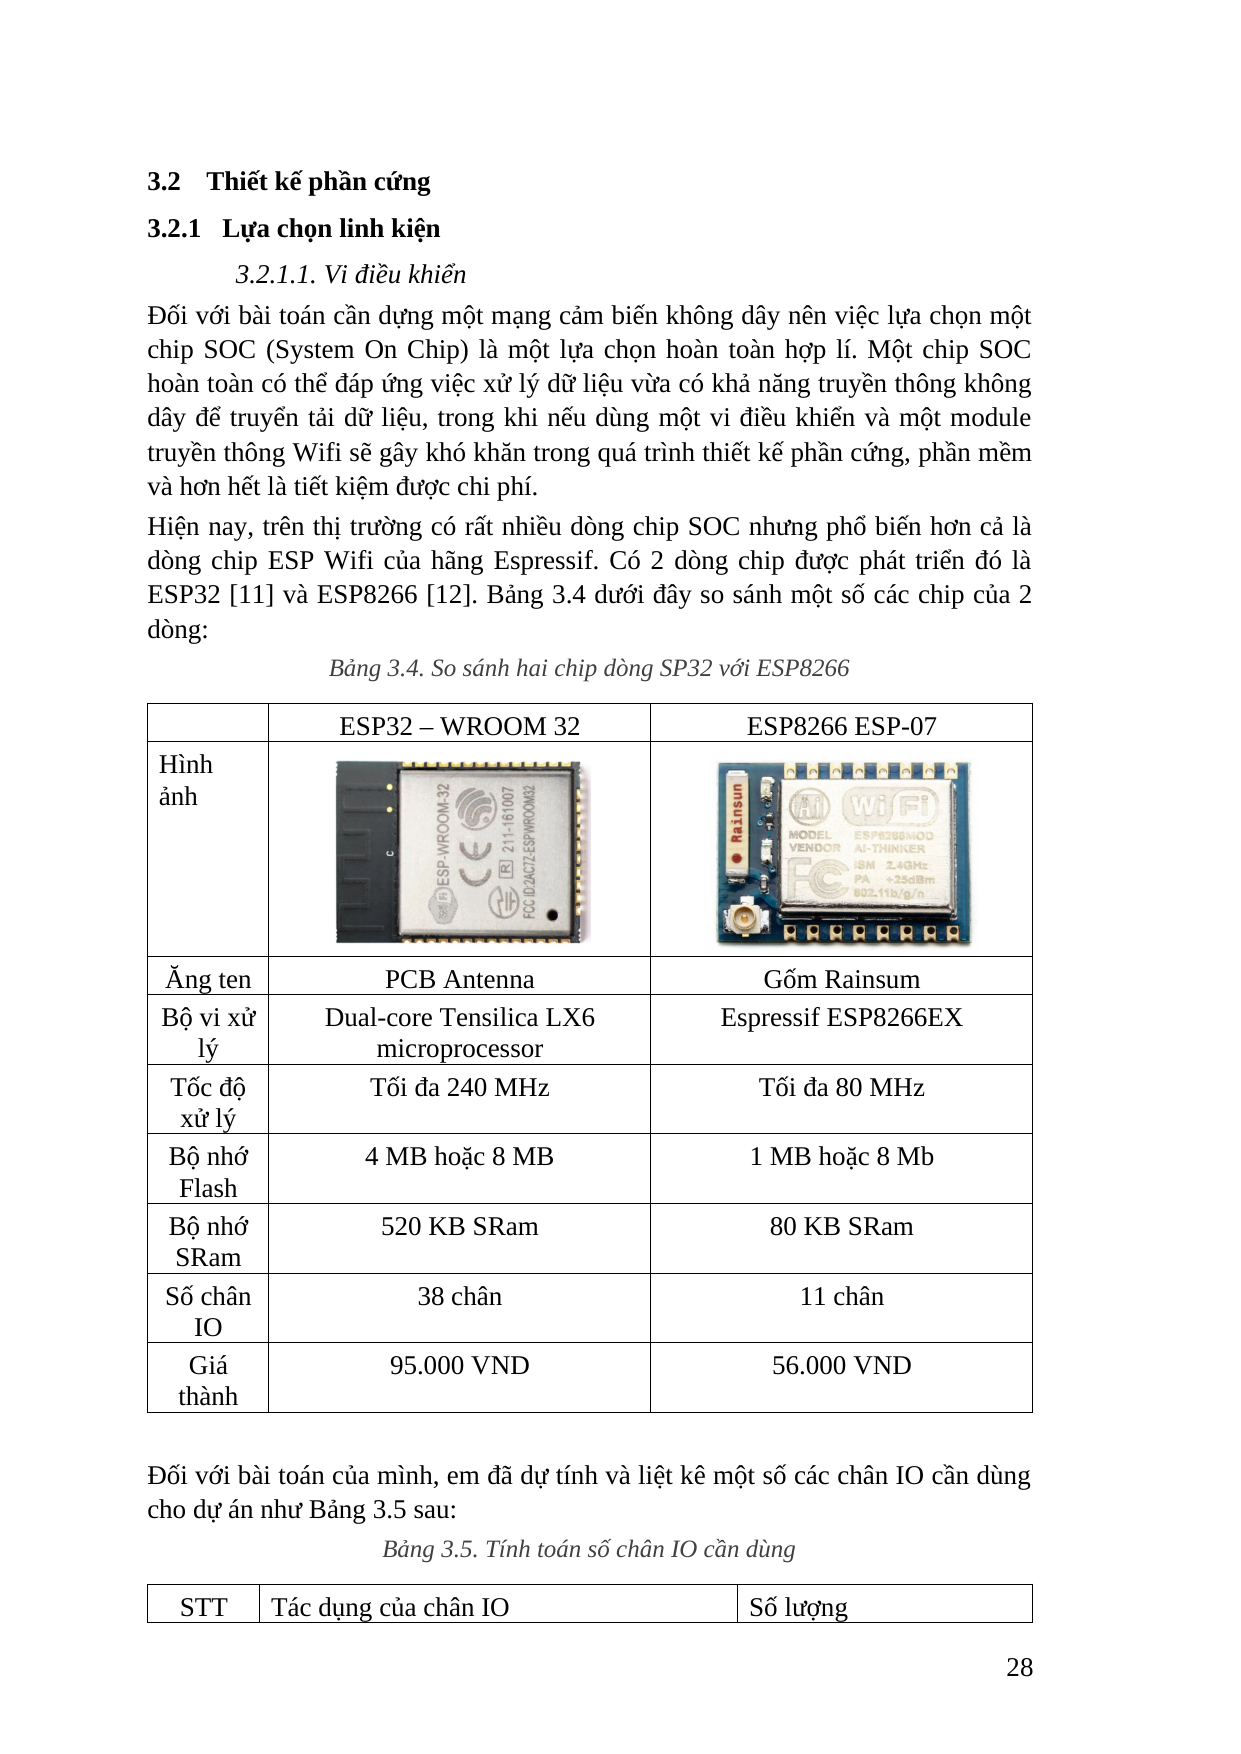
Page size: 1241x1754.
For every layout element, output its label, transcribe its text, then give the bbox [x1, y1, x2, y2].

table_cell Tốc độ xử lý [148, 1065, 268, 1133]
table_cell 1 MB hoặc 8 Mb [651, 1134, 1032, 1203]
table_cell 11 chân [651, 1274, 1032, 1342]
table_cell Giá thành [148, 1343, 268, 1412]
table_cell 95.000 VND [269, 1343, 650, 1412]
table_cell PCB Antenna [269, 957, 650, 994]
picture [329, 752, 591, 956]
text Đối với bài toán cần dựng một mạng cảm biến không dây nên việc lựa chọn một chip SOC (System On Chip) là một lựa chọn hoàn toàn hợp lí. Một chip SOC hoàn toàn có thể đáp ứng việc xử lý dữ liệu vừa có khả năng truyền thông không dây để truyển tải dữ liệu, trong khi nếu dùng một vi điều khiển và một module truyền thông Wifi sẽ gây khó khăn trong quá trình thiết kế phần cứng, phần mềm và hơn hết là tiết kiệm được chi phí. [147, 299, 1033, 501]
picture [704, 748, 980, 955]
table_header Số lượng [738, 1585, 1032, 1622]
table_header STT [148, 1585, 259, 1622]
subtitle Thiết kế phần cứng [147, 165, 1033, 196]
table_cell 4 MB hoặc 8 MB [269, 1134, 650, 1203]
table_cell Ăng ten [148, 957, 268, 994]
text Hiện nay, trên thị trường có rất nhiều dòng chip SOC nhưng phổ biến hơn cả là dòng chip ESP Wifi của hãng Espressif. Có 2 dòng chip được phát triển đó là ESP32 và ESP8266 . Bảng 3.1 dưới đây so sánh một số các chip của 2 dòng: [147, 510, 1033, 644]
table_cell [651, 742, 1032, 956]
table_cell [269, 742, 650, 956]
subtitle Lựa chọn linh kiện [147, 212, 1033, 243]
table_cell Bộ vi xử lý [148, 995, 268, 1064]
table_cell Tối đa 80 MHz [651, 1065, 1032, 1133]
table_header ESP8266 ESP-07 [651, 704, 1032, 741]
table_cell Bộ nhớ Flash [148, 1134, 268, 1203]
table_header Tác dụng của chân IO [260, 1585, 737, 1622]
table_cell 38 chân [269, 1274, 650, 1342]
table_cell Dual-core Tensilica LX6 microprocessor [269, 995, 650, 1064]
table_cell Gốm Rainsum [651, 957, 1032, 994]
table_cell 520 KB SRam [269, 1204, 650, 1272]
table_cell 80 KB SRam [651, 1204, 1032, 1272]
table_cell Số chân IO [148, 1274, 268, 1342]
table_cell Espressif ESP8266EX [651, 995, 1032, 1064]
table_cell Hình ảnh [148, 742, 268, 956]
table_header [148, 704, 268, 741]
subtitle Vi điều khiển [147, 258, 1033, 290]
table_header ESP32 – WROOM 32 [269, 704, 650, 741]
table_cell Bộ nhớ SRam [148, 1204, 268, 1272]
table_cell Tối đa 240 MHz [269, 1065, 650, 1133]
table_cell 56.000 VND [651, 1343, 1032, 1412]
